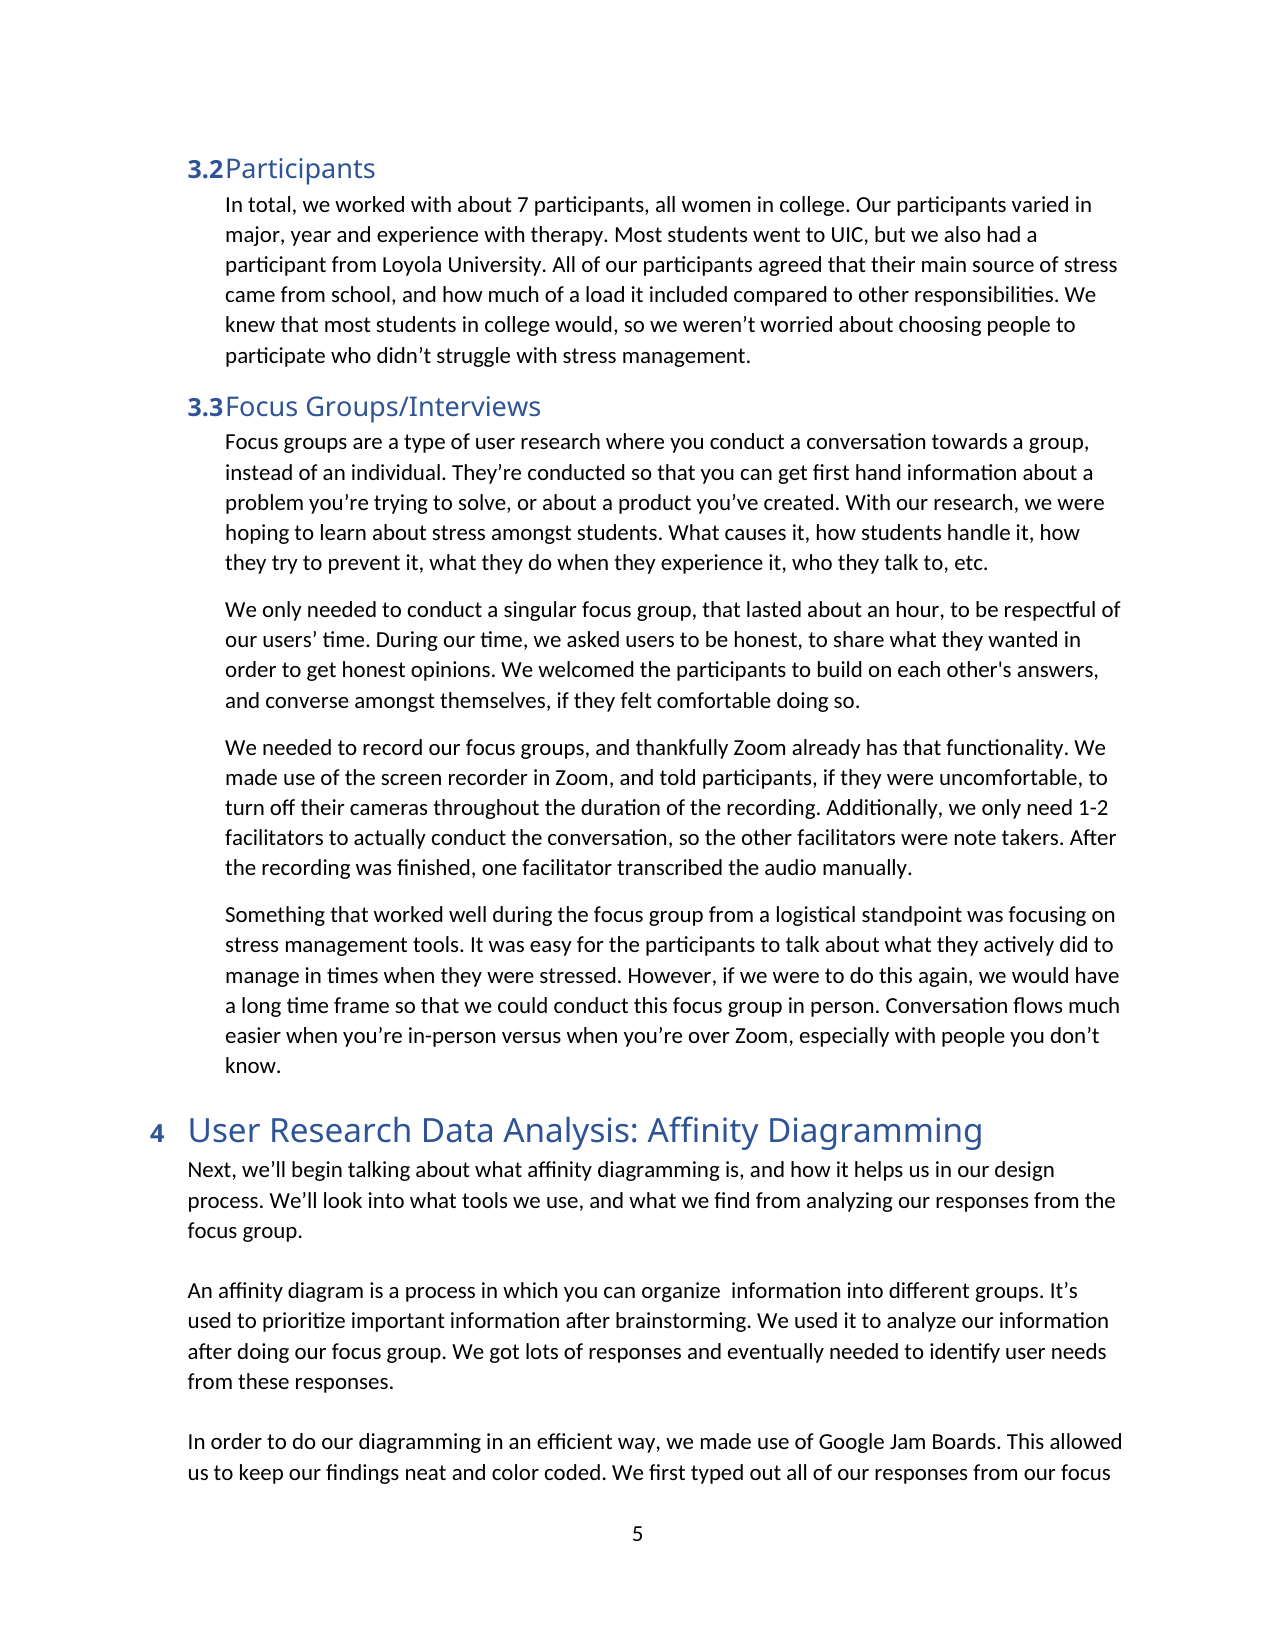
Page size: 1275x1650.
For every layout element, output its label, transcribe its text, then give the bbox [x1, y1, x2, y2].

subtitle User Research Data Analysis: Affinity Diagramming [150, 1107, 1125, 1152]
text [187, 1427, 1125, 1486]
text In total, we worked with about 7 participants, all women in college. Our participants varied in major, year and experience with therapy. Most students went to UIC, but we also had a participant from Loyola University. All of our participants agreed that their main source of stress came from school, and how much of a load it included compared to other responsibilities. We knew that most students in college would, so we weren’t worried about choosing people to participate who didn’t struggle with stress management. [225, 190, 1125, 369]
text An affinity diagram is a process in which you can organize information into different groups. It’s used to prioritize important information after brainstorming. We used it to analyze our information after doing our focus group. We got lots of responses and eventually needed to identify user needs from these responses. [187, 1276, 1125, 1395]
text Next, we’ll begin talking about what affinity diagramming is, and how it helps us in our design process. We’ll look into what tools we use, and what we find from analyzing our responses from the focus group. [187, 1156, 1125, 1244]
text We only needed to conduct a singular focus group, that lasted about an hour, to be respectful of our users’ time. During our time, we asked users to be honest, to share what they wanted in order to get honest opinions. We welcomed the participants to build on each other's answers, and converse amongst themselves, if they felt comfortable doing so. [225, 595, 1125, 714]
text We needed to record our focus groups, and thankfully Zoom already has that functionality. We made use of the screen recorder in Zoom, and told participants, if they were uncomfortable, to turn off their cameras throughout the duration of the recording. Additionally, we only need 1-2 facilitators to actually conduct the conversation, so the other facilitators were note takers. After the recording was finished, one facilitator transcribed the audio manually. [225, 733, 1125, 882]
subtitle Participants [187, 150, 1125, 187]
subtitle Focus Groups/Interviews [187, 388, 1125, 424]
text Focus groups are a type of user research where you conduct a conversation towards a group, instead of an individual. They’re conducted so that you can get first hand information about a problem you’re trying to solve, or about a product you’ve created. With our research, we were hoping to learn about stress amongst students. What causes it, how students handle it, how they try to prevent it, what they do when they experience it, who they talk to, etc. [225, 427, 1125, 576]
text Something that worked well during the focus group from a logistical standpoint was focusing on stress management tools. It was easy for the participants to talk about what they actively did to manage in times when they were stressed. However, if we were to do this again, we would have a long time frame so that we could conduct this focus group in person. Conversation flows much easier when you’re in-person versus when you’re over Zoom, especially with people you don’t know. [225, 900, 1125, 1079]
